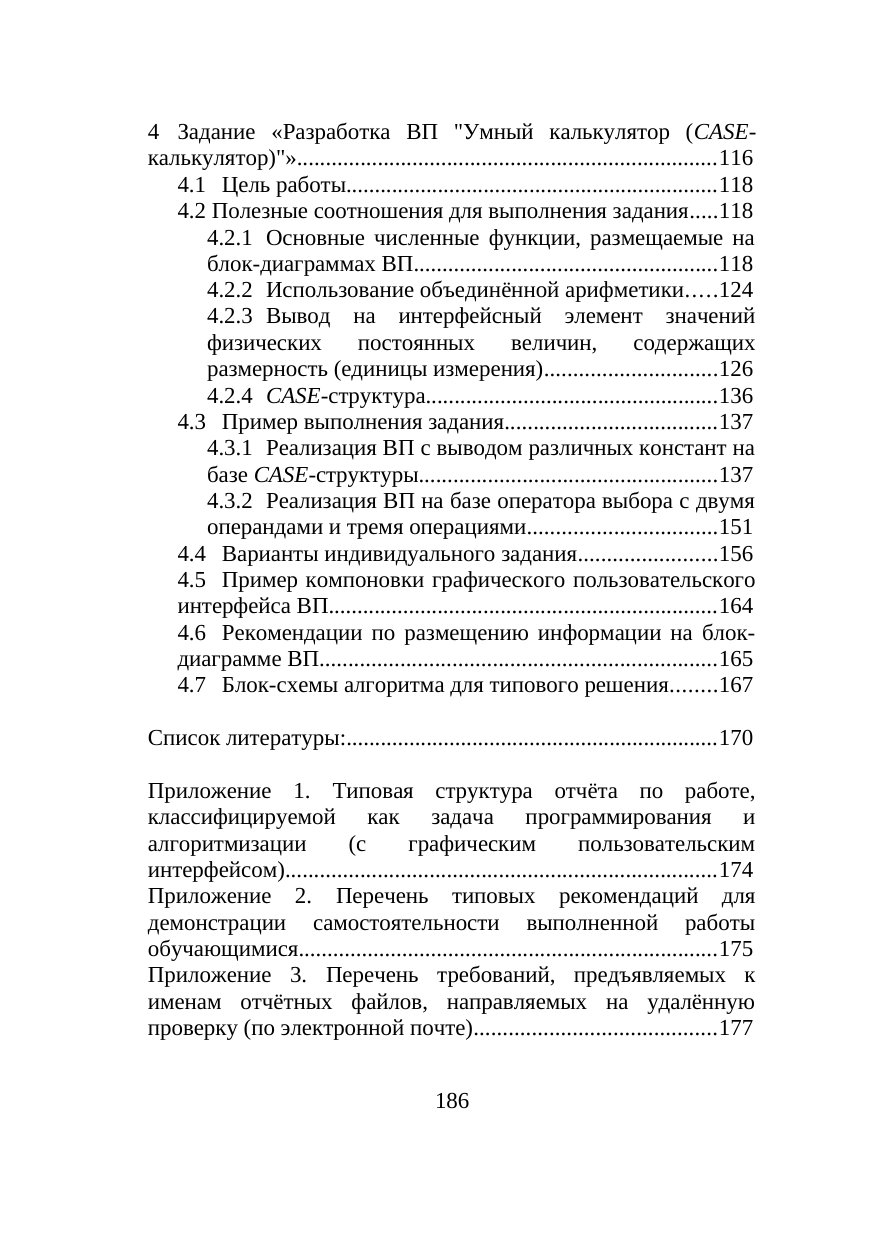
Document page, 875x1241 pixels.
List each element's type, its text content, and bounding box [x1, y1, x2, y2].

text 4.2 Полезные соотношения для выполнения задания 118 [177, 197, 756, 223]
text 4 Задание «Разработка ВП "Умный калькулятор (CASE-калькулятор)"» 116 [148, 118, 756, 171]
text 4.2.4 CASE-структура 136 [207, 382, 756, 408]
text 4.3 Пример выполнения задания 137 [177, 408, 756, 434]
text 4.2.3 Вывод на интерфейсный элемент значений физических постоянных величин, содержащих размерность (единицы измерения) 126 [207, 303, 756, 382]
text 4.5 Пример компоновки графического пользовательского интерфейса ВП 164 [177, 566, 756, 619]
text Приложение 1. Типовая структура отчёта по работе, классифицируемой как задача программирования и алгоритмизации (с графическим пользовательским интерфейсом) 174 [148, 777, 756, 882]
text Приложение 2. Перечень типовых рекомендаций для демонстрации самостоятельности выполненной работы обучающимися 175 [148, 882, 756, 961]
text 4.2.2 Использование объединённой арифметики 124 [207, 276, 756, 303]
text 4.6 Рекомендации по размещению информации на блок-диаграмме ВП 165 [177, 619, 756, 672]
text 4.3.1 Реализация ВП с выводом различных констант на базе CASE-структуры 137 [207, 434, 756, 487]
text 4.4 Варианты индивидуального задания 156 [177, 540, 756, 566]
text 4.7 Блок-схемы алгоритма для типового решения 167 [177, 672, 756, 698]
text Список литературы: 170 [118, 724, 756, 751]
text 4.3.2 Реализация ВП на базе оператора выбора с двумя операндами и тремя операциями 151 [207, 487, 756, 540]
text 4.1 Цель работы 118 [177, 171, 756, 197]
text 4.2.1 Основные численные функции, размещаемые на блок-диаграммах ВП 118 [207, 223, 756, 276]
